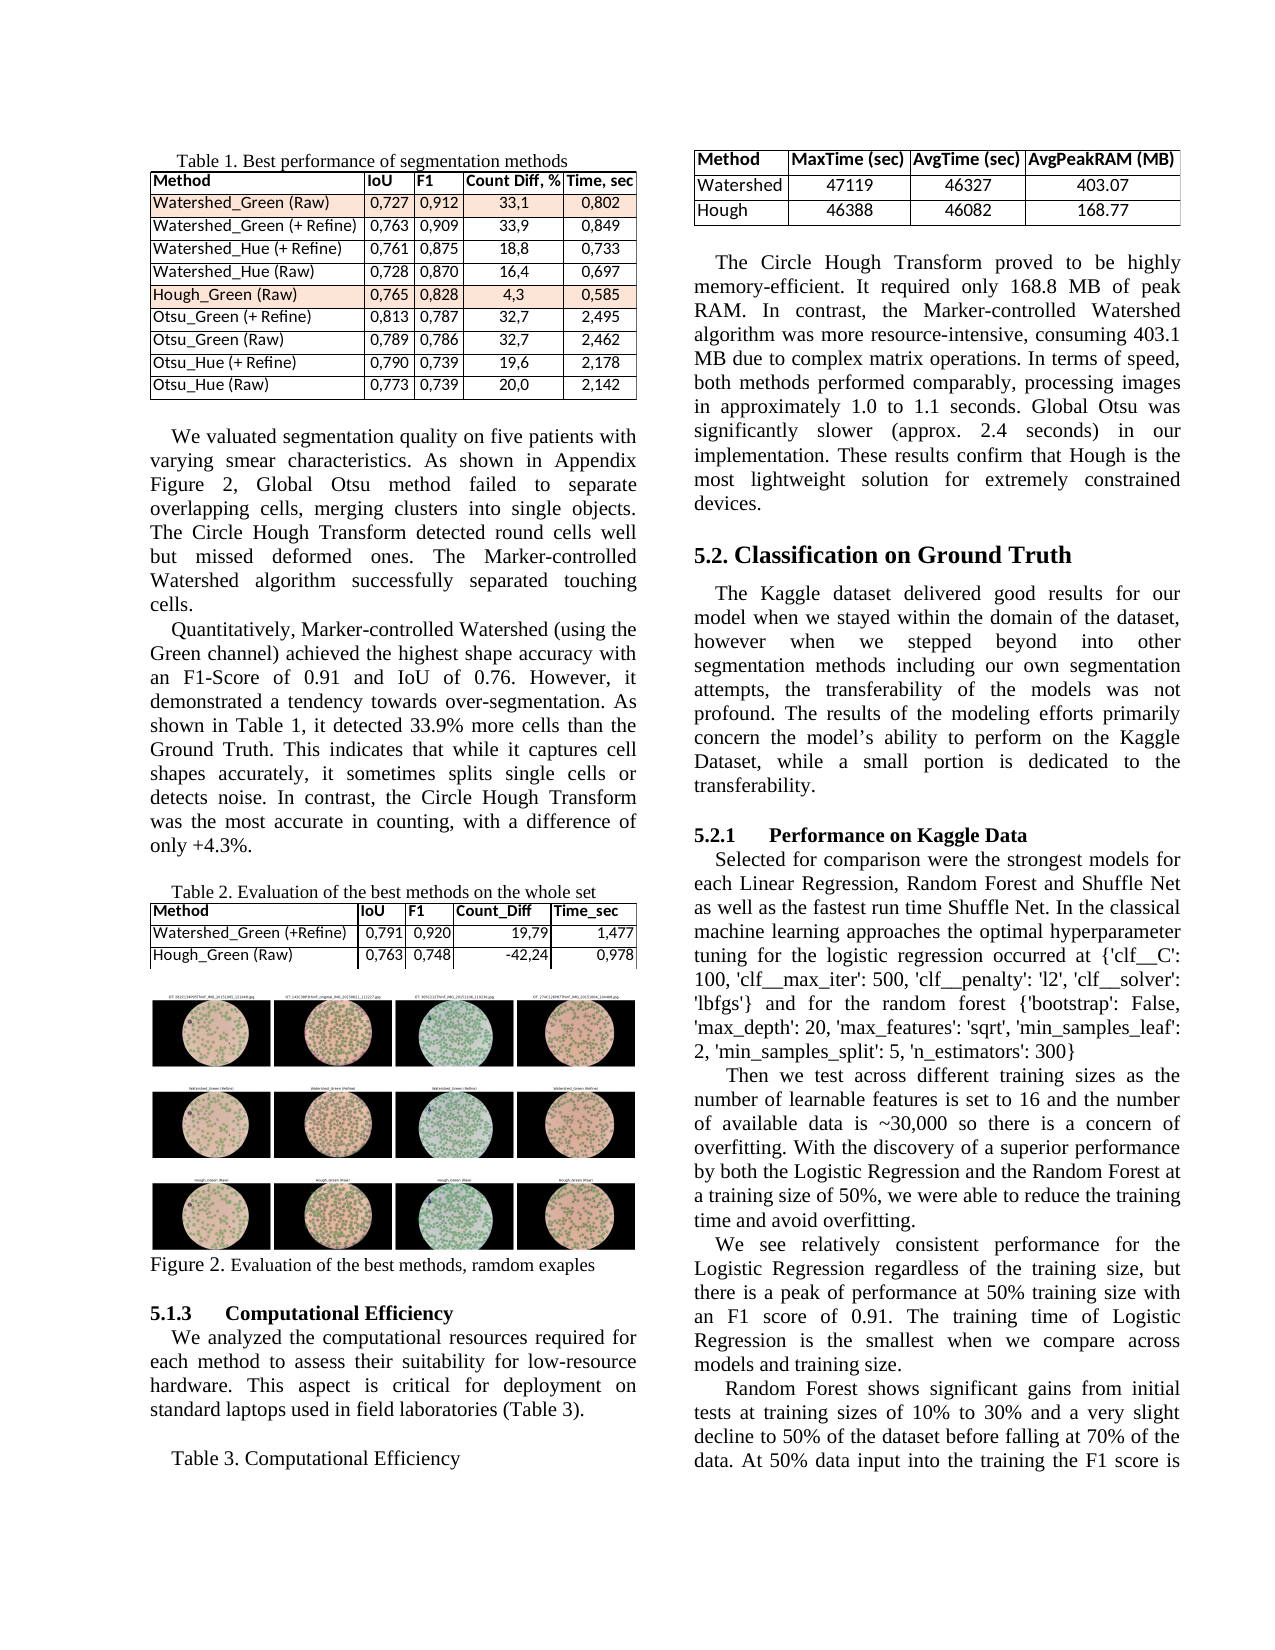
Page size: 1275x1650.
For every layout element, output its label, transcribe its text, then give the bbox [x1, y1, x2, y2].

text Selected for comparison were the strongest models for each Linear Regression, Random Forest and Shuffle Net as well as the fastest run time Shuffle Net. In the classical machine learning approaches the optimal hyperparameter tuning for the logistic regression occurred at {'clf__C': 100, 'clf__max_iter': 500, 'clf__penalty': 'l2', 'clf__solver': 'lbfgs'} and for the random forest {'bootstrap': False, 'max_depth': 20, 'max_features': 'sqrt', 'min_samples_leaf': 2, 'min_samples_split': 5, 'n_estimators': 300} [694, 847, 1181, 1063]
text Table 1. Best performance of segmentation methods [151, 264, 364, 285]
subtitle Performance on Kaggle Data [694, 822, 1181, 847]
subtitle Computational Efficiency [150, 1301, 637, 1325]
text Table 1. Best performance of segmentation methods [150, 150, 637, 171]
text Table 1. Best performance of segmentation methods [151, 241, 364, 263]
text Then we test across different training sizes as the number of learnable features is set to 16 and the number of available data is ~30,000 so there is a concern of overfitting. With the discovery of a superior performance by both the Logistic Regression and the Random Forest at a training size of 50%, we were able to reduce the training time and avoid overfitting. [694, 1063, 1181, 1232]
text Quantitatively, Marker-controlled Watershed (using the Green channel) achieved the highest shape accuracy with an F1-Score of 0.91 and IoU of 0.76. However, it demonstrated a tendency towards over-segmentation. As shown in Table 1, it detected 33.9% more cells than the Ground Truth. This indicates that while it captures cell shapes accurately, it sometimes splits single cells or detects noise. In contrast, the Circle Hough Transform was the most accurate in counting, with a difference of only +4.3%. [150, 616, 637, 857]
text Table 2. Evaluation of the best methods on the whole set [150, 881, 637, 903]
text The Circle Hough Transform proved to be highly memory-efficient. It required only 168.8 MB of peak RAM. In contrast, the Marker-controlled Watershed algorithm was more resource-intensive, consuming 403.1 MB due to complex matrix operations. In terms of speed, both methods performed comparably, processing images in approximately 1.0 to 1.1 seconds. Global Otsu was significantly slower (approx. 2.4 seconds) in our implementation. These results confirm that Hough is the most lightweight solution for extremely constrained devices. [694, 250, 1181, 515]
text The Kaggle dataset delivered good results for our model when we stayed within the domain of the dataset, however when we stepped beyond into other segmentation methods including our own segmentation attempts, the transferability of the models was not profound. The results of the modeling efforts primarily concern the model’s ability to perform on the Kaggle Dataset, while a small portion is dedicated to the transferability. [694, 581, 1181, 797]
text We valuated segmentation quality on five patients with varying smear characteristics. As shown in Appendix Figure 2, Global Otsu method failed to separate overlapping cells, merging clusters into single objects. The Circle Hough Transform detected round cells well but missed deformed ones. The Marker-controlled Watershed algorithm successfully separated touching cells. [150, 424, 637, 616]
text Table 1. Best performance of segmentation methods [151, 377, 364, 399]
text Table 1. Best performance of segmentation methods [151, 218, 364, 240]
text Table 1. Best performance of segmentation methods [151, 309, 364, 331]
text Table 1. Best performance of segmentation methods [151, 355, 364, 376]
subtitle Classification on Ground Truth [694, 540, 1181, 568]
text Table 3. Computational Efficiency [150, 1445, 637, 1469]
text We see relatively consistent performance for the Logistic Regression regardless of the training size, but there is a peak of performance at 50% training size with an F1 score of 0.91. The training time of Logistic Regression is the smallest when we compare across models and training size. [694, 1232, 1181, 1376]
text Table 1. Best performance of segmentation methods [151, 173, 364, 194]
text Figure 2. Evaluation of the best methods, ramdom exaples [150, 1252, 637, 1276]
text We analyzed the computational resources required for each method to assess their suitability for low-resource hardware. This aspect is critical for deployment on standard laptops used in field laboratories (Table 3). [150, 1325, 637, 1421]
picture [150, 993, 637, 1252]
text Table 1. Best performance of segmentation methods [151, 332, 364, 354]
